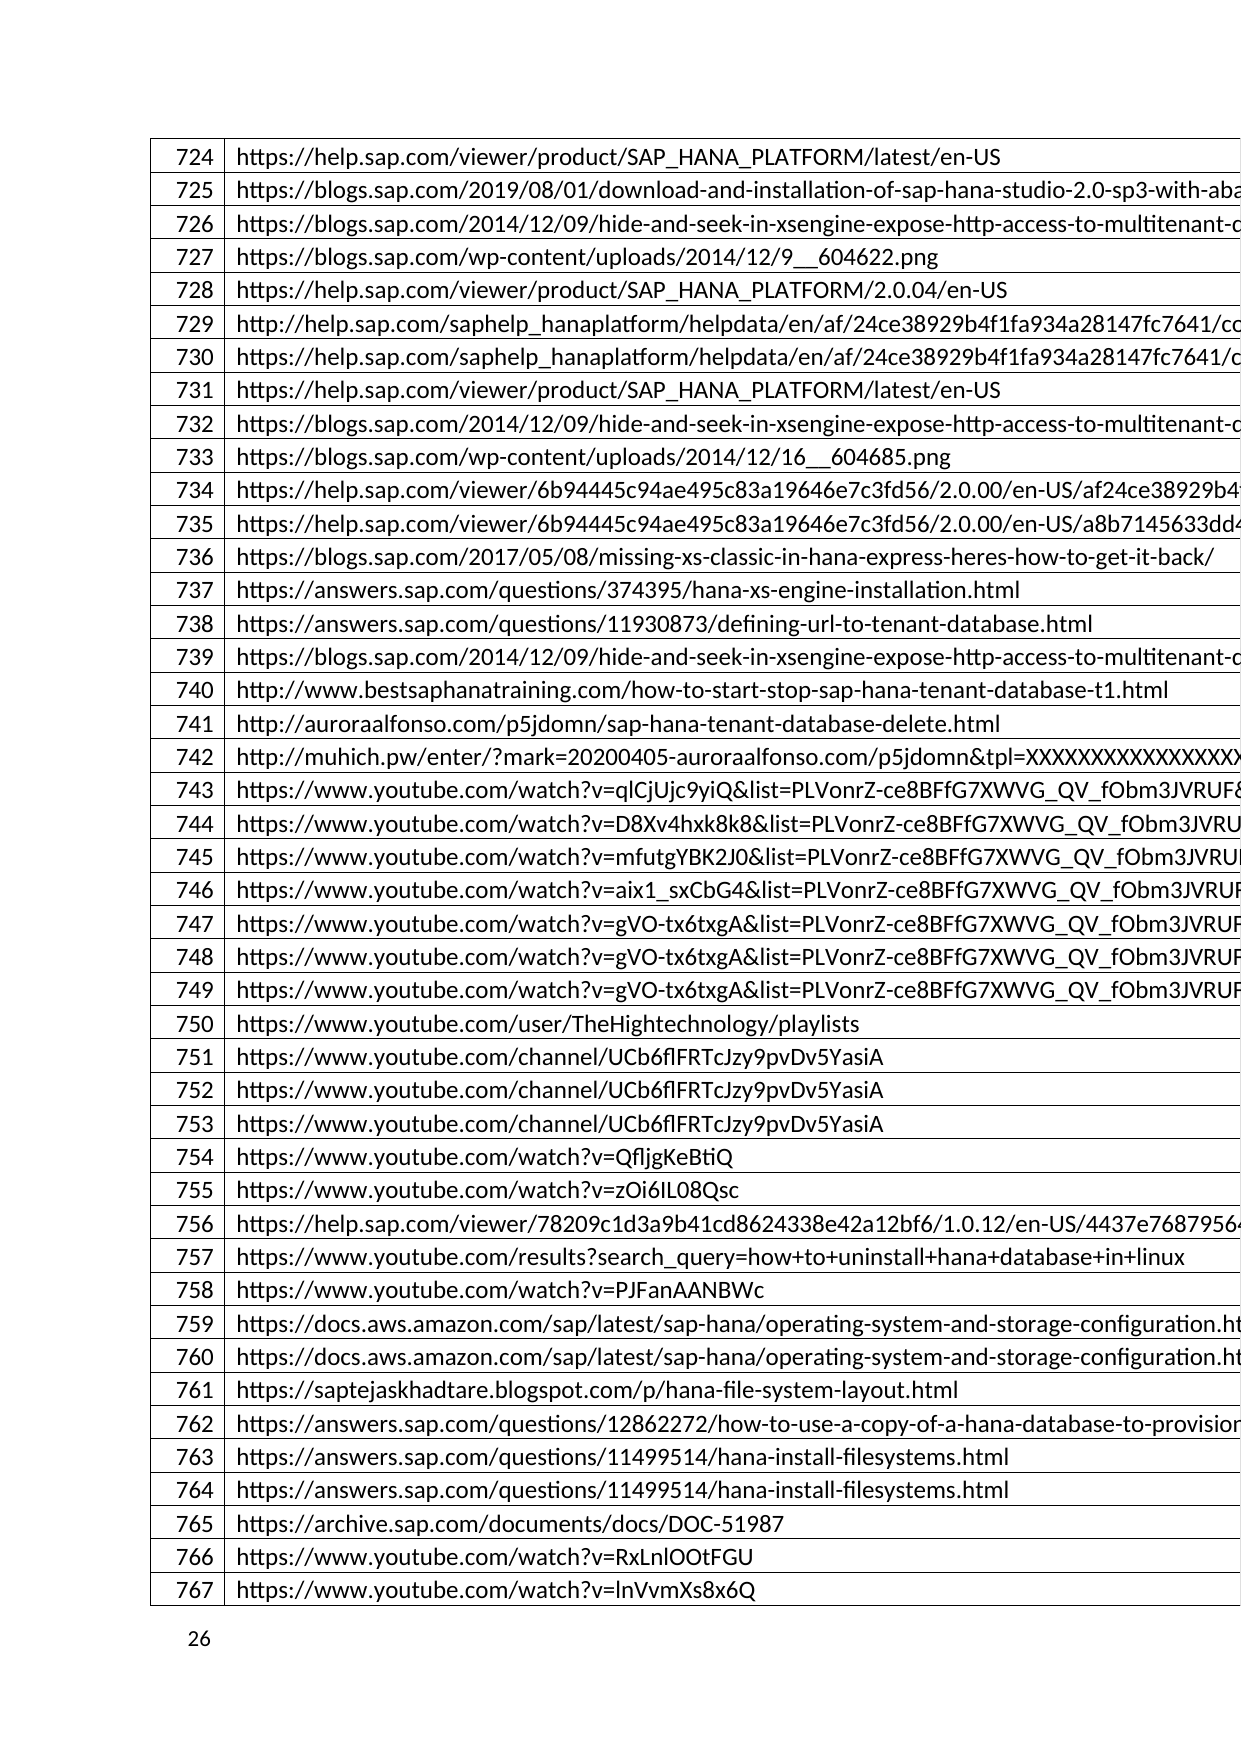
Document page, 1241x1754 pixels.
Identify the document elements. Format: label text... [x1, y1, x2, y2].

table_cell https://archive.sap.com/documents/docs/DOC-51987 [225, 1506, 1240, 1538]
table_cell 743 [151, 773, 224, 805]
table_cell https://blogs.sap.com/2014/12/09/hide-and-seek-in-xsengine-expose-http-access-to-multitenant-database-containers-in-sap-hana-sps09/ [225, 406, 1240, 438]
table_cell https://answers.sap.com/questions/11930873/defining-url-to-tenant-database.html [225, 606, 1240, 638]
table_cell http://www.bestsaphanatraining.com/how-to-start-stop-sap-hana-tenant-database-t1.html [225, 673, 1240, 705]
table_cell https://saptejaskhadtare.blogspot.com/p/hana-file-system-layout.html [225, 1373, 1240, 1405]
table_cell 766 [151, 1539, 224, 1572]
table_cell 748 [151, 939, 224, 972]
table_cell 728 [151, 273, 224, 305]
table_cell 730 [151, 339, 224, 372]
table_cell https://www.youtube.com/watch?v=gVO-tx6txgA&list=PLVonrZ-ce8BFfG7XWVG_QV_fObm3JVRUF [225, 973, 1240, 1005]
table_cell https://blogs.sap.com/2014/12/09/hide-and-seek-in-xsengine-expose-http-access-to-multitenant-database-containers-in-sap-hana-sps09/ [225, 206, 1240, 238]
table_cell https://www.youtube.com/watch?v=QfljgKeBtiQ [225, 1139, 1240, 1172]
table_cell 759 [151, 1306, 224, 1338]
table_cell 724 [151, 139, 224, 172]
table_cell https://www.youtube.com/user/TheHightechnology/playlists [225, 1006, 1240, 1038]
table_cell 726 [151, 206, 224, 238]
table_cell 727 [151, 239, 224, 272]
table_cell 725 [151, 173, 224, 205]
table_cell https://help.sap.com/viewer/product/SAP_HANA_PLATFORM/2.0.04/en-US [225, 273, 1240, 305]
table_cell 745 [151, 839, 224, 872]
table_cell https://www.youtube.com/results?search_query=how+to+uninstall+hana+database+in+linux [225, 1239, 1240, 1272]
table_cell https://www.youtube.com/channel/UCb6flFRTcJzy9pvDv5YasiA [225, 1106, 1240, 1138]
table_cell 741 [151, 706, 224, 738]
table_cell https://docs.aws.amazon.com/sap/latest/sap-hana/operating-system-and-storage-configuration.html [225, 1306, 1240, 1338]
table_cell 765 [151, 1506, 224, 1538]
table_cell 733 [151, 439, 224, 472]
table_cell 750 [151, 1006, 224, 1038]
table_cell https://answers.sap.com/questions/11499514/hana-install-filesystems.html [225, 1473, 1240, 1505]
table_cell https://blogs.sap.com/2017/05/08/missing-xs-classic-in-hana-express-heres-how-to-get-it-back/ [225, 539, 1240, 572]
table_cell 749 [151, 973, 224, 1005]
table_cell https://www.youtube.com/watch?v=aix1_sxCbG4&list=PLVonrZ-ce8BFfG7XWVG_QV_fObm3JVRUF&index=22 [225, 873, 1240, 905]
table_cell https://answers.sap.com/questions/12862272/how-to-use-a-copy-of-a-hana-database-to-provision-.html [225, 1406, 1240, 1438]
table_cell http://help.sap.com/saphelp_hanaplatform/helpdata/en/af/24ce38929b4f1fa934a28147fc7641/content.htm?frameset=/en/00/0ca1e3486640ef8b884cdf1a050fbb/frameset.htm&current_toc=/en/00/0ca1e3486640ef8b884cdf1a050fbb/plain.htm&node_id=543 [225, 306, 1240, 338]
table_cell 760 [151, 1339, 224, 1372]
table_cell http://auroraalfonso.com/p5jdomn/sap-hana-tenant-database-delete.html [225, 706, 1240, 738]
table_cell https://www.youtube.com/watch?v=qlCjUjc9yiQ&list=PLVonrZ-ce8BFfG7XWVG_QV_fObm3JVRUF&index=37 [225, 773, 1240, 805]
table_cell https://blogs.sap.com/wp-content/uploads/2014/12/16__604685.png [225, 439, 1240, 472]
table_cell 757 [151, 1239, 224, 1272]
table_cell 752 [151, 1073, 224, 1105]
table_cell 738 [151, 606, 224, 638]
table_cell 751 [151, 1039, 224, 1072]
table_cell 764 [151, 1473, 224, 1505]
table_cell 739 [151, 639, 224, 672]
table_cell https://help.sap.com/viewer/product/SAP_HANA_PLATFORM/latest/en-US [225, 373, 1240, 405]
table_cell https://www.youtube.com/watch?v=gVO-tx6txgA&list=PLVonrZ-ce8BFfG7XWVG_QV_fObm3JVRUF [225, 906, 1240, 938]
table_cell 742 [151, 739, 224, 772]
table_cell 740 [151, 673, 224, 705]
table_cell https://www.youtube.com/watch?v=RxLnlOOtFGU [225, 1539, 1240, 1572]
table_cell 756 [151, 1206, 224, 1238]
table_cell https://www.youtube.com/channel/UCb6flFRTcJzy9pvDv5YasiA [225, 1039, 1240, 1072]
table_cell 737 [151, 573, 224, 605]
table_cell https://help.sap.com/viewer/6b94445c94ae495c83a19646e7c3fd56/2.0.00/en-US/af24ce38929b4f1fa934a28147fc7641.html [225, 473, 1240, 505]
table_cell https://help.sap.com/saphelp_hanaplatform/helpdata/en/af/24ce38929b4f1fa934a28147fc7641/content.htm?frameset=/en/00/0ca1e3486640ef8b884cdf1a050fbb/frameset.htm&current_toc=/en/00/0ca1e3486640ef8b884cdf1a050fbb/plain.htm&node_id=543 [225, 339, 1240, 372]
table_cell https://www.youtube.com/watch?v=gVO-tx6txgA&list=PLVonrZ-ce8BFfG7XWVG_QV_fObm3JVRUF [225, 939, 1240, 972]
table_cell 734 [151, 473, 224, 505]
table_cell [225, 1573, 1240, 1605]
table_cell 767 [151, 1573, 224, 1605]
table_cell 747 [151, 906, 224, 938]
table_cell 758 [151, 1273, 224, 1305]
table_cell 729 [151, 306, 224, 338]
table_cell https://www.youtube.com/watch?v=zOi6IL08Qsc [225, 1173, 1240, 1205]
table_cell https://answers.sap.com/questions/374395/hana-xs-engine-installation.html [225, 573, 1240, 605]
table_cell https://blogs.sap.com/2019/08/01/download-and-installation-of-sap-hana-studio-2.0-sp3-with-abap-bw-perspectives/ [225, 173, 1240, 205]
table_cell 746 [151, 873, 224, 905]
table_cell http://muhich.pw/enter/?mark=20200405-auroraalfonso.com/p5jdomn&tpl=XXXXXXXXXXXXXXXXXXXXXXXXXXXXXXXXXXXXXXXXXXXXXXXXXXXXXXXXXXX&engkey=sap+hana+tenant+database+delete [225, 739, 1240, 772]
table_cell 731 [151, 373, 224, 405]
table_cell https://www.youtube.com/watch?v=D8Xv4hxk8k8&list=PLVonrZ-ce8BFfG7XWVG_QV_fObm3JVRUF&index=36 [225, 806, 1240, 838]
table_cell https://help.sap.com/viewer/6b94445c94ae495c83a19646e7c3fd56/2.0.00/en-US/a8b7145633dd48399480597a4977d7cc.html [225, 506, 1240, 538]
table_cell 735 [151, 506, 224, 538]
table_cell https://blogs.sap.com/wp-content/uploads/2014/12/9__604622.png [225, 239, 1240, 272]
table_cell 732 [151, 406, 224, 438]
table_cell https://blogs.sap.com/2014/12/09/hide-and-seek-in-xsengine-expose-http-access-to-multitenant-database-containers-in-sap-hana-sps09/ [225, 639, 1240, 672]
table_cell 753 [151, 1106, 224, 1138]
table_cell 755 [151, 1173, 224, 1205]
table_cell 762 [151, 1406, 224, 1438]
table_cell https://www.youtube.com/watch?v=mfutgYBK2J0&list=PLVonrZ-ce8BFfG7XWVG_QV_fObm3JVRUF&index=35 [225, 839, 1240, 872]
table_cell 761 [151, 1373, 224, 1405]
table_cell https://answers.sap.com/questions/11499514/hana-install-filesystems.html [225, 1439, 1240, 1472]
table_cell 754 [151, 1139, 224, 1172]
table_cell 736 [151, 539, 224, 572]
table_cell https://help.sap.com/viewer/product/SAP_HANA_PLATFORM/latest/en-US [225, 139, 1240, 172]
table_cell 744 [151, 806, 224, 838]
table_cell https://www.youtube.com/channel/UCb6flFRTcJzy9pvDv5YasiA [225, 1073, 1240, 1105]
table_cell 763 [151, 1439, 224, 1472]
table_cell https://help.sap.com/viewer/78209c1d3a9b41cd8624338e42a12bf6/1.0.12/en-US/4437e76879564f84aaa4dc4ca6332fc9.html [225, 1206, 1240, 1238]
table_cell https://www.youtube.com/watch?v=PJFanAANBWc [225, 1273, 1240, 1305]
table_cell https://docs.aws.amazon.com/sap/latest/sap-hana/operating-system-and-storage-configuration.html [225, 1339, 1240, 1372]
